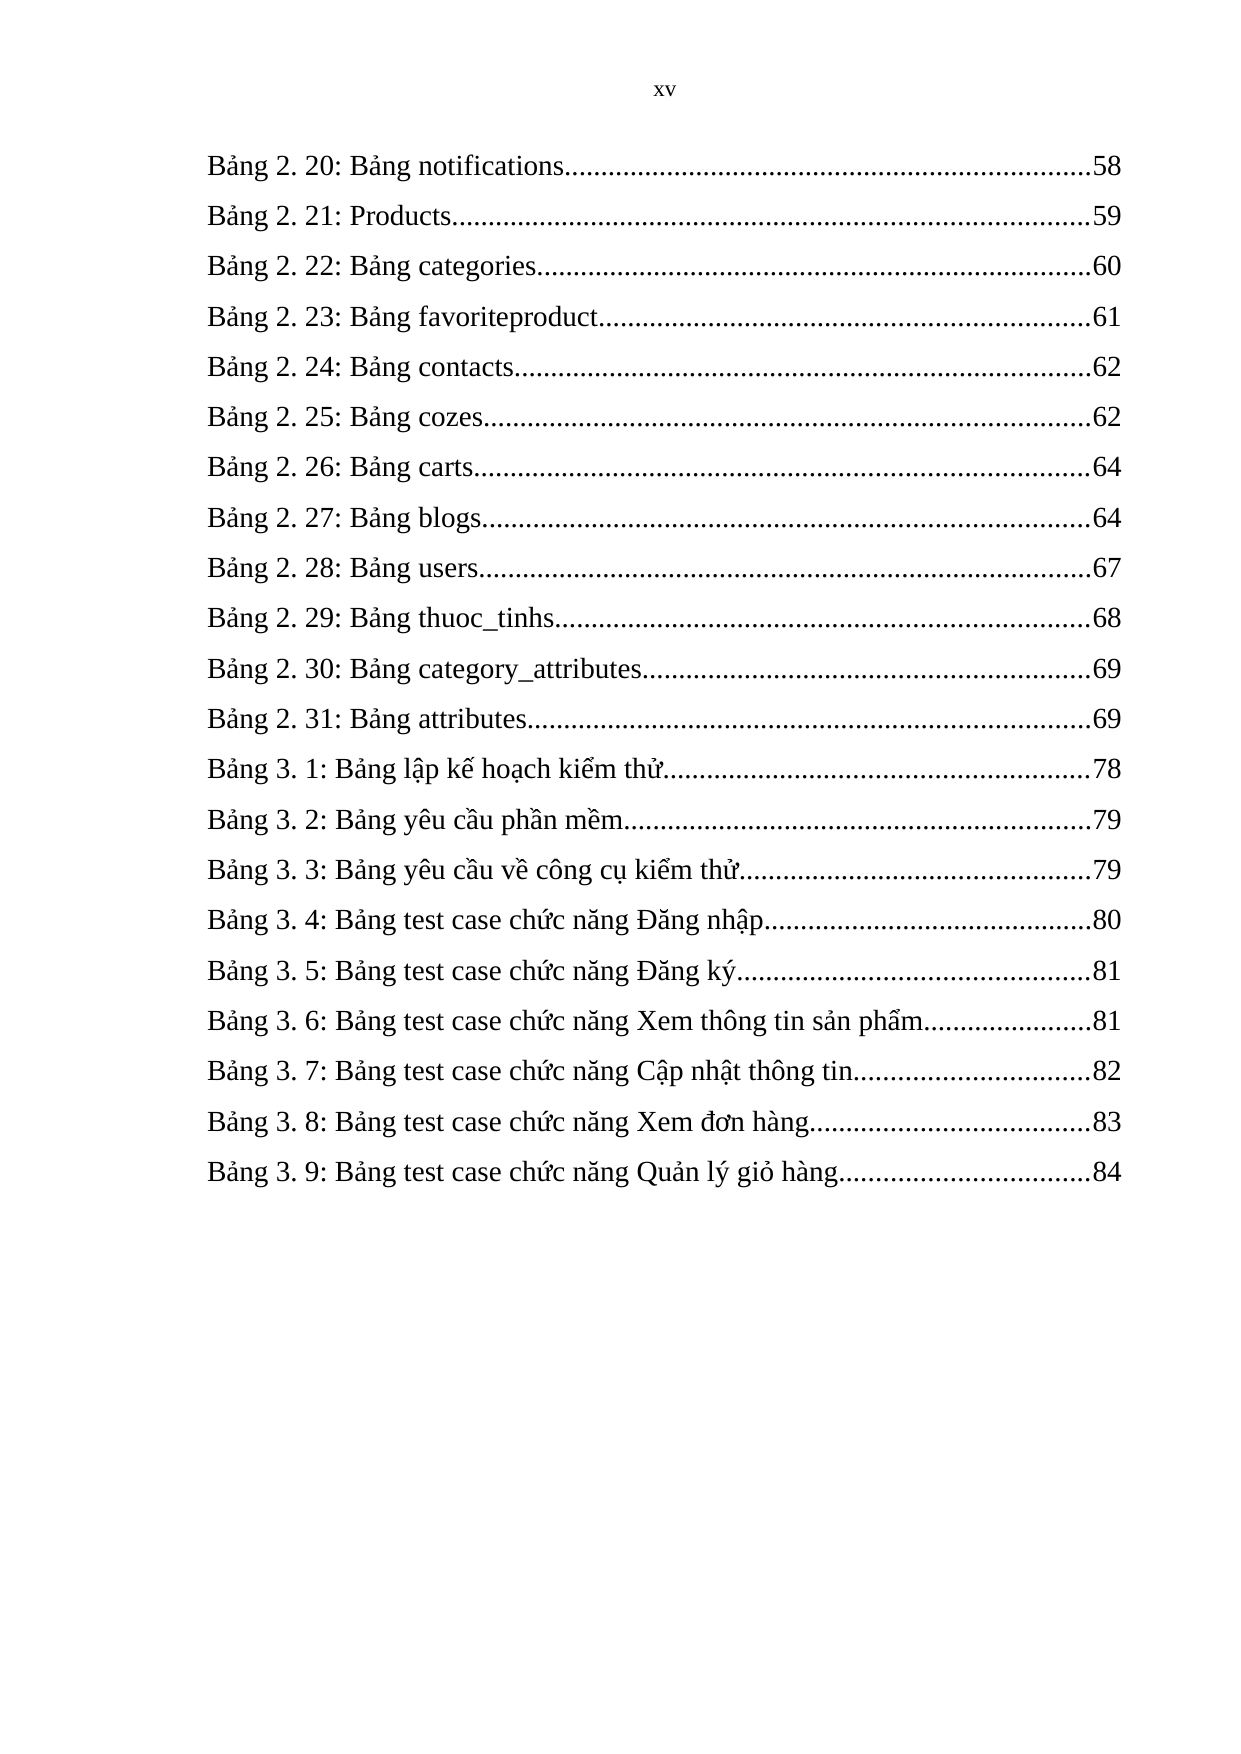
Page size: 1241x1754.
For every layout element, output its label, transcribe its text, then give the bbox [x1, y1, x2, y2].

text Bảng 3. 9: Bảng test case chức năng Quản lý giỏ hàng 84 [207, 1154, 1122, 1187]
text Bảng 3. 7: Bảng test case chức năng Cập nhật thông tin 82 [207, 1053, 1122, 1087]
text Bảng 2. 22: Bảng categories 60 [207, 248, 1122, 282]
text Bảng 2. 20: Bảng notifications 58 [207, 148, 1122, 181]
text Bảng 2. 24: Bảng contacts 62 [207, 349, 1122, 382]
text Bảng 2. 23: Bảng favoriteproduct 61 [207, 299, 1122, 332]
text Bảng 3. 1: Bảng lập kế hoạch kiểm thử 78 [207, 751, 1122, 785]
text Bảng 2. 31: Bảng attributes 69 [207, 701, 1122, 735]
text Bảng 3. 6: Bảng test case chức năng Xem thông tin sản phẩm 81 [207, 1003, 1122, 1037]
text Bảng 3. 3: Bảng yêu cầu về công cụ kiểm thử 79 [207, 852, 1122, 886]
text Bảng 2. 27: Bảng blogs 64 [207, 500, 1122, 533]
text Bảng 3. 5: Bảng test case chức năng Đăng ký 81 [207, 953, 1122, 986]
text Bảng 2. 25: Bảng cozes 62 [207, 399, 1122, 433]
text Bảng 2. 21: Products 59 [207, 198, 1122, 232]
text Bảng 3. 4: Bảng test case chức năng Đăng nhập 80 [207, 902, 1122, 936]
text Bảng 2. 30: Bảng category_attributes 69 [207, 651, 1122, 684]
text Bảng 2. 29: Bảng thuoc_tinhs 68 [207, 601, 1122, 634]
text Bảng 2. 28: Bảng users 67 [207, 550, 1122, 584]
text Bảng 3. 2: Bảng yêu cầu phần mềm 79 [207, 802, 1122, 835]
text Bảng 3. 8: Bảng test case chức năng Xem đơn hàng 83 [207, 1104, 1122, 1137]
text Bảng 2. 26: Bảng carts 64 [207, 449, 1122, 483]
